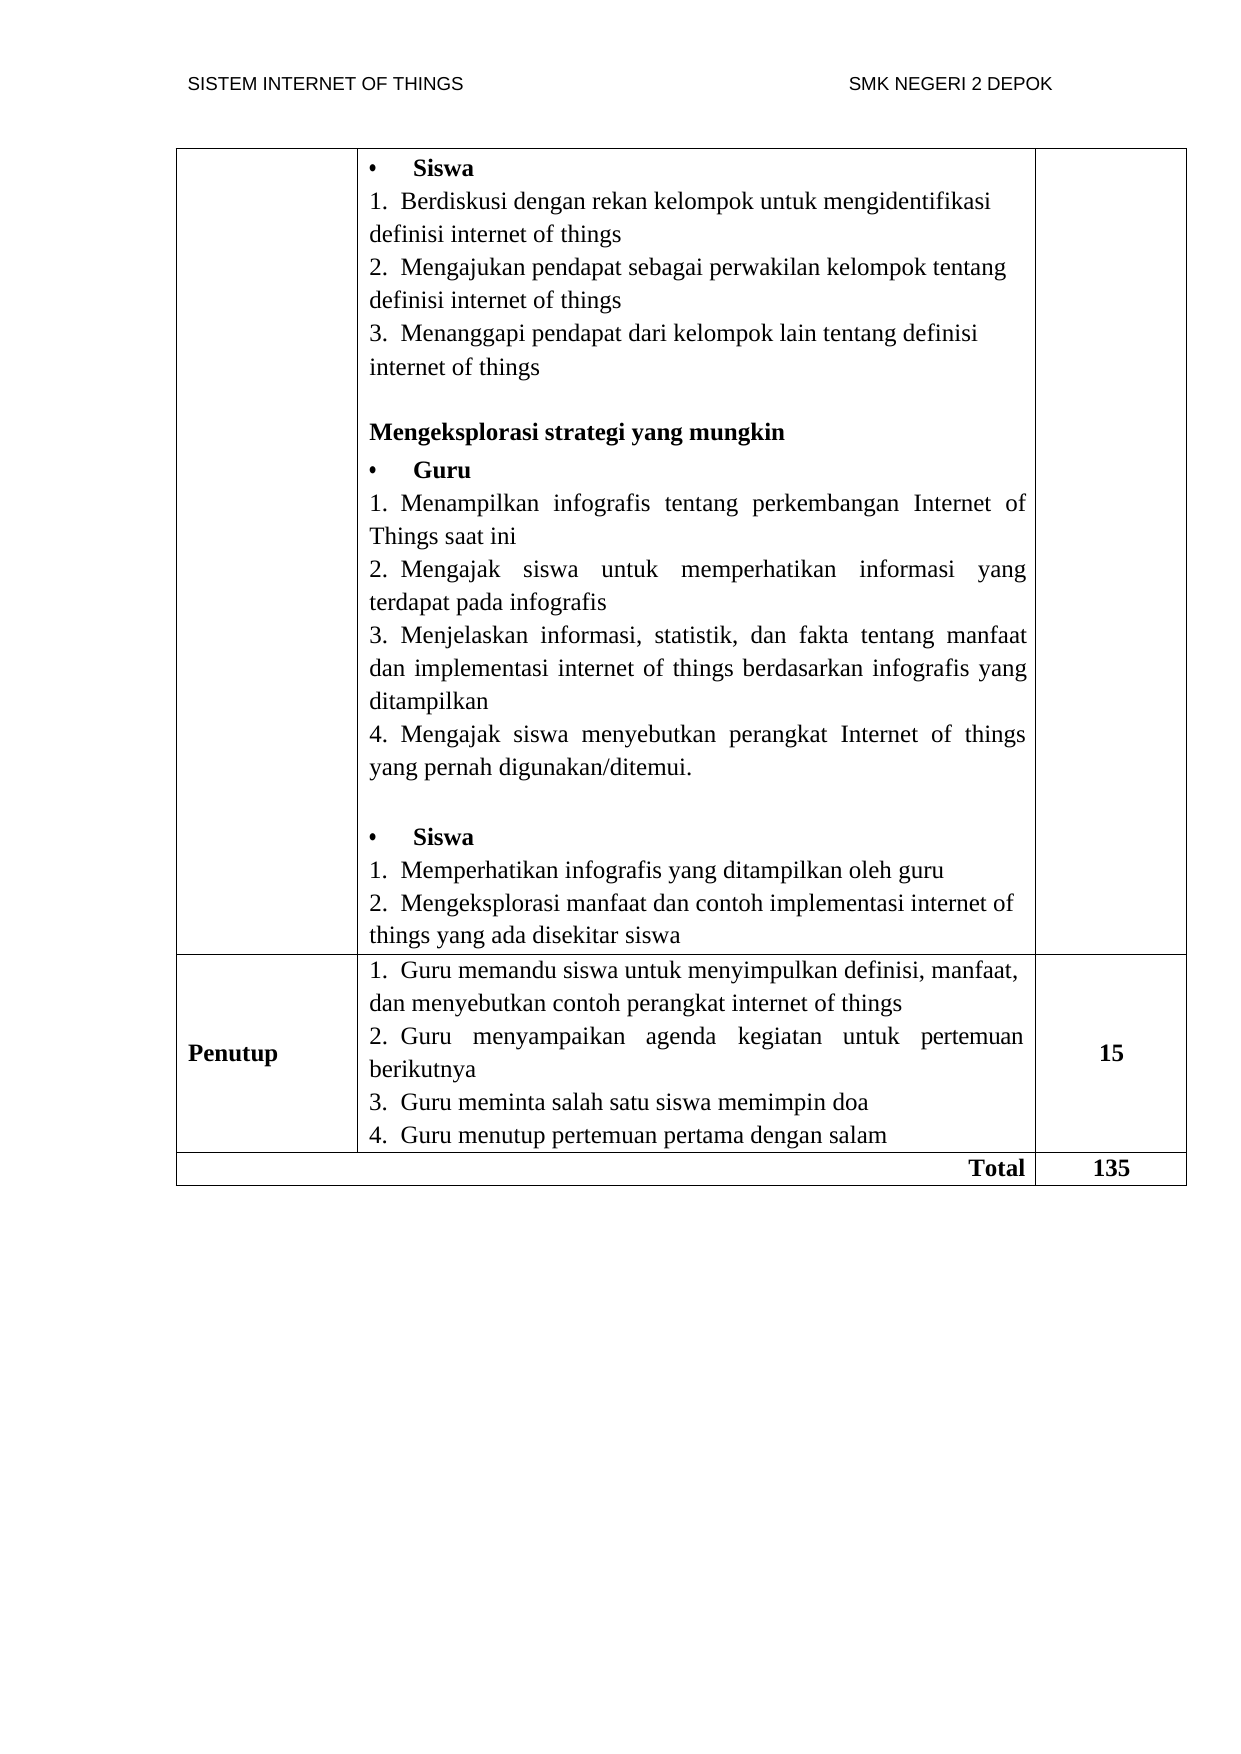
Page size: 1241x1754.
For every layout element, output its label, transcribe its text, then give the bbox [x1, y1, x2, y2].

table_header [177, 149, 357, 954]
table_cell Guru memandu siswa untuk menyimpulkan definisi, manfaat, dan menyebutkan contoh perangkat internet of things Guru menyampaikan agenda kegiatan untuk pertemuan berikutnya Guru meminta salah satu siswa memimpin doa Guru menutup pertemuan pertama dengan salam [358, 955, 1035, 1152]
table_cell Total [177, 1153, 1035, 1185]
table_cell 15 [1036, 955, 1186, 1152]
table_cell Penutup [177, 955, 357, 1152]
table_header Siswa Berdiskusi dengan rekan kelompok untuk mengidentifikasi definisi internet of things Mengajukan pendapat sebagai perwakilan kelompok tentang definisi internet of things Menanggapi pendapat dari kelompok lain tentang definisi internet of things Mengeksplorasi strategi yang mungkin Guru Menampilkan infografis tentang perkembangan Internet of Things saat ini Mengajak siswa untuk memperhatikan informasi yang terdapat pada infografis Menjelaskan informasi, statistik, dan fakta tentang manfaat dan implementasi internet of things berdasarkan infografis yang ditampilkan Mengajak siswa menyebutkan perangkat Internet of things yang pernah digunakan/ditemui. Siswa Memperhatikan infografis yang ditampilkan oleh guru Mengeksplorasi manfaat dan contoh implementasi internet of things yang ada disekitar siswa [358, 149, 1035, 954]
table_header [1036, 149, 1186, 954]
table_cell 135 [1036, 1153, 1186, 1185]
text SISTEM INTERNET OF THINGS SMK NEGERI 2 DEPOK [187, 73, 1198, 95]
